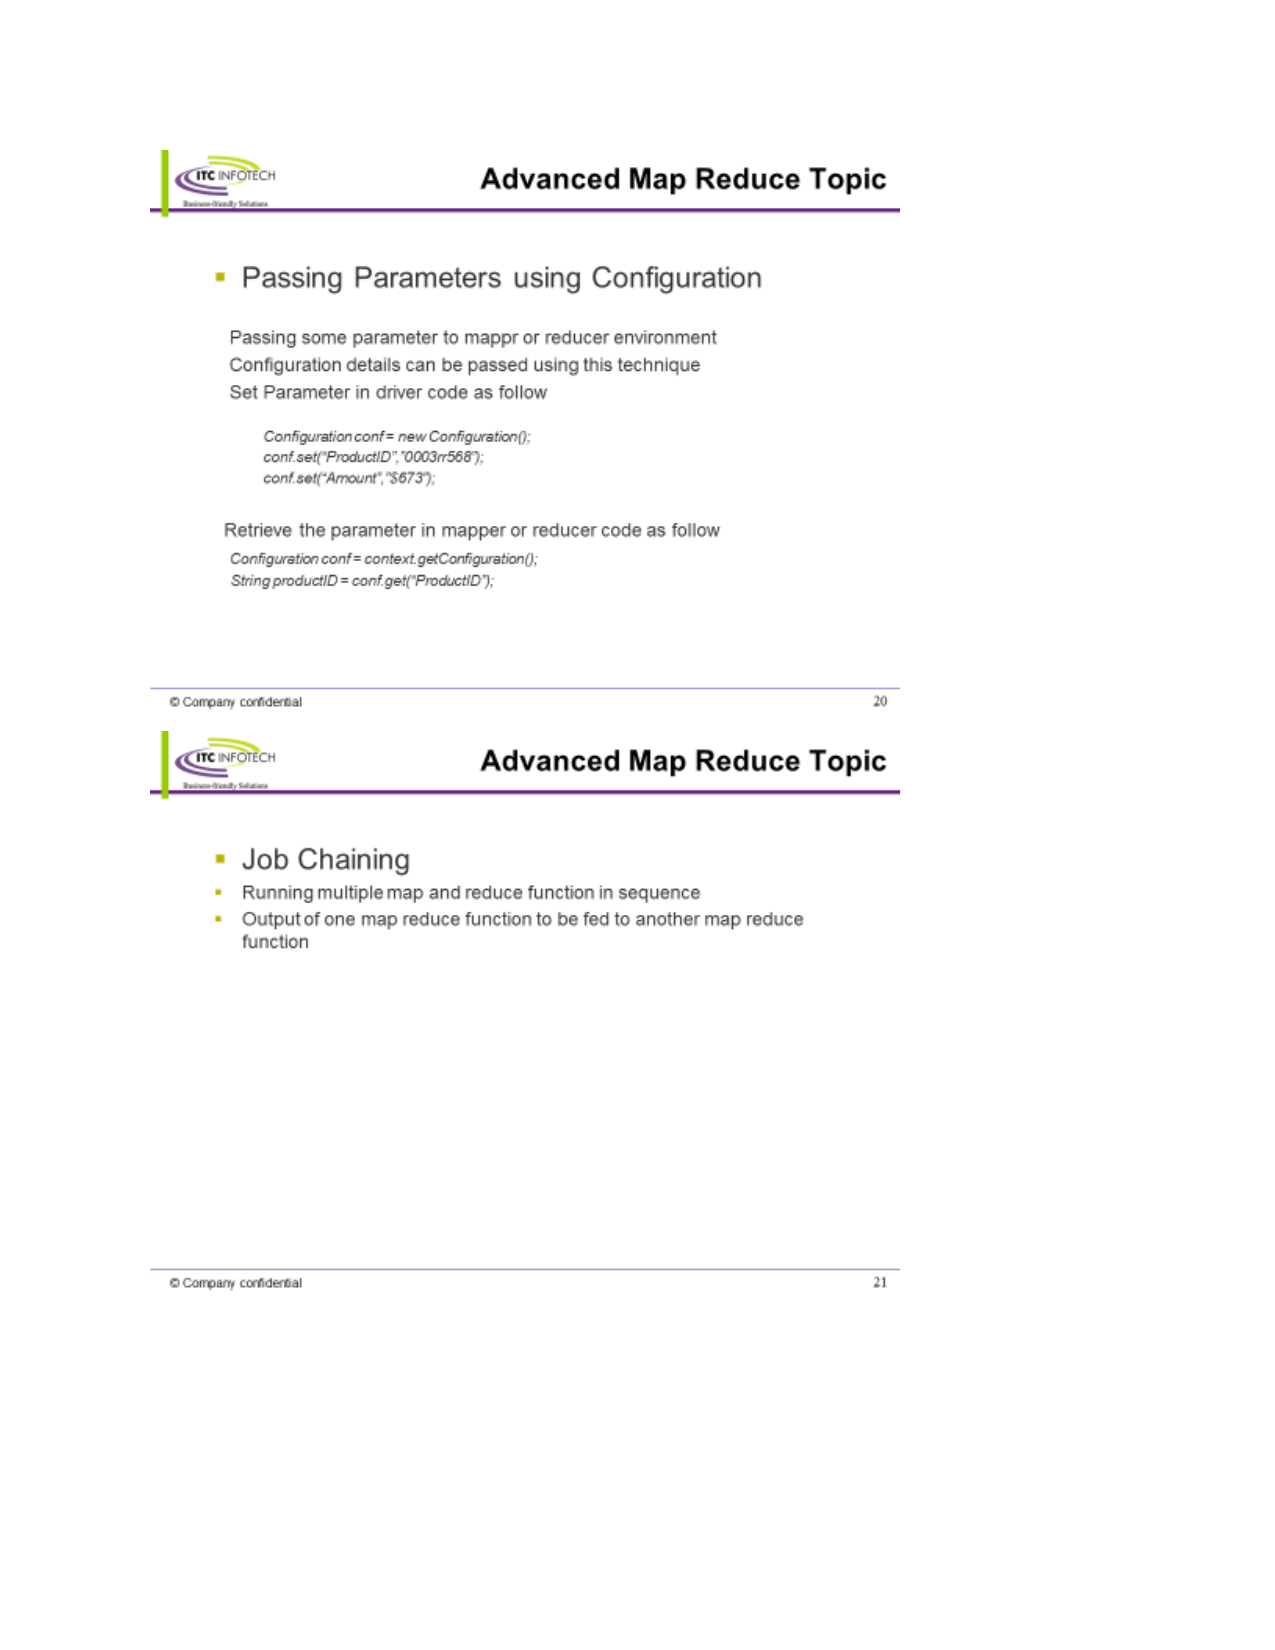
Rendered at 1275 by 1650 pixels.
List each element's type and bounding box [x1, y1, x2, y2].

picture [150, 731, 901, 1294]
picture [150, 150, 901, 713]
